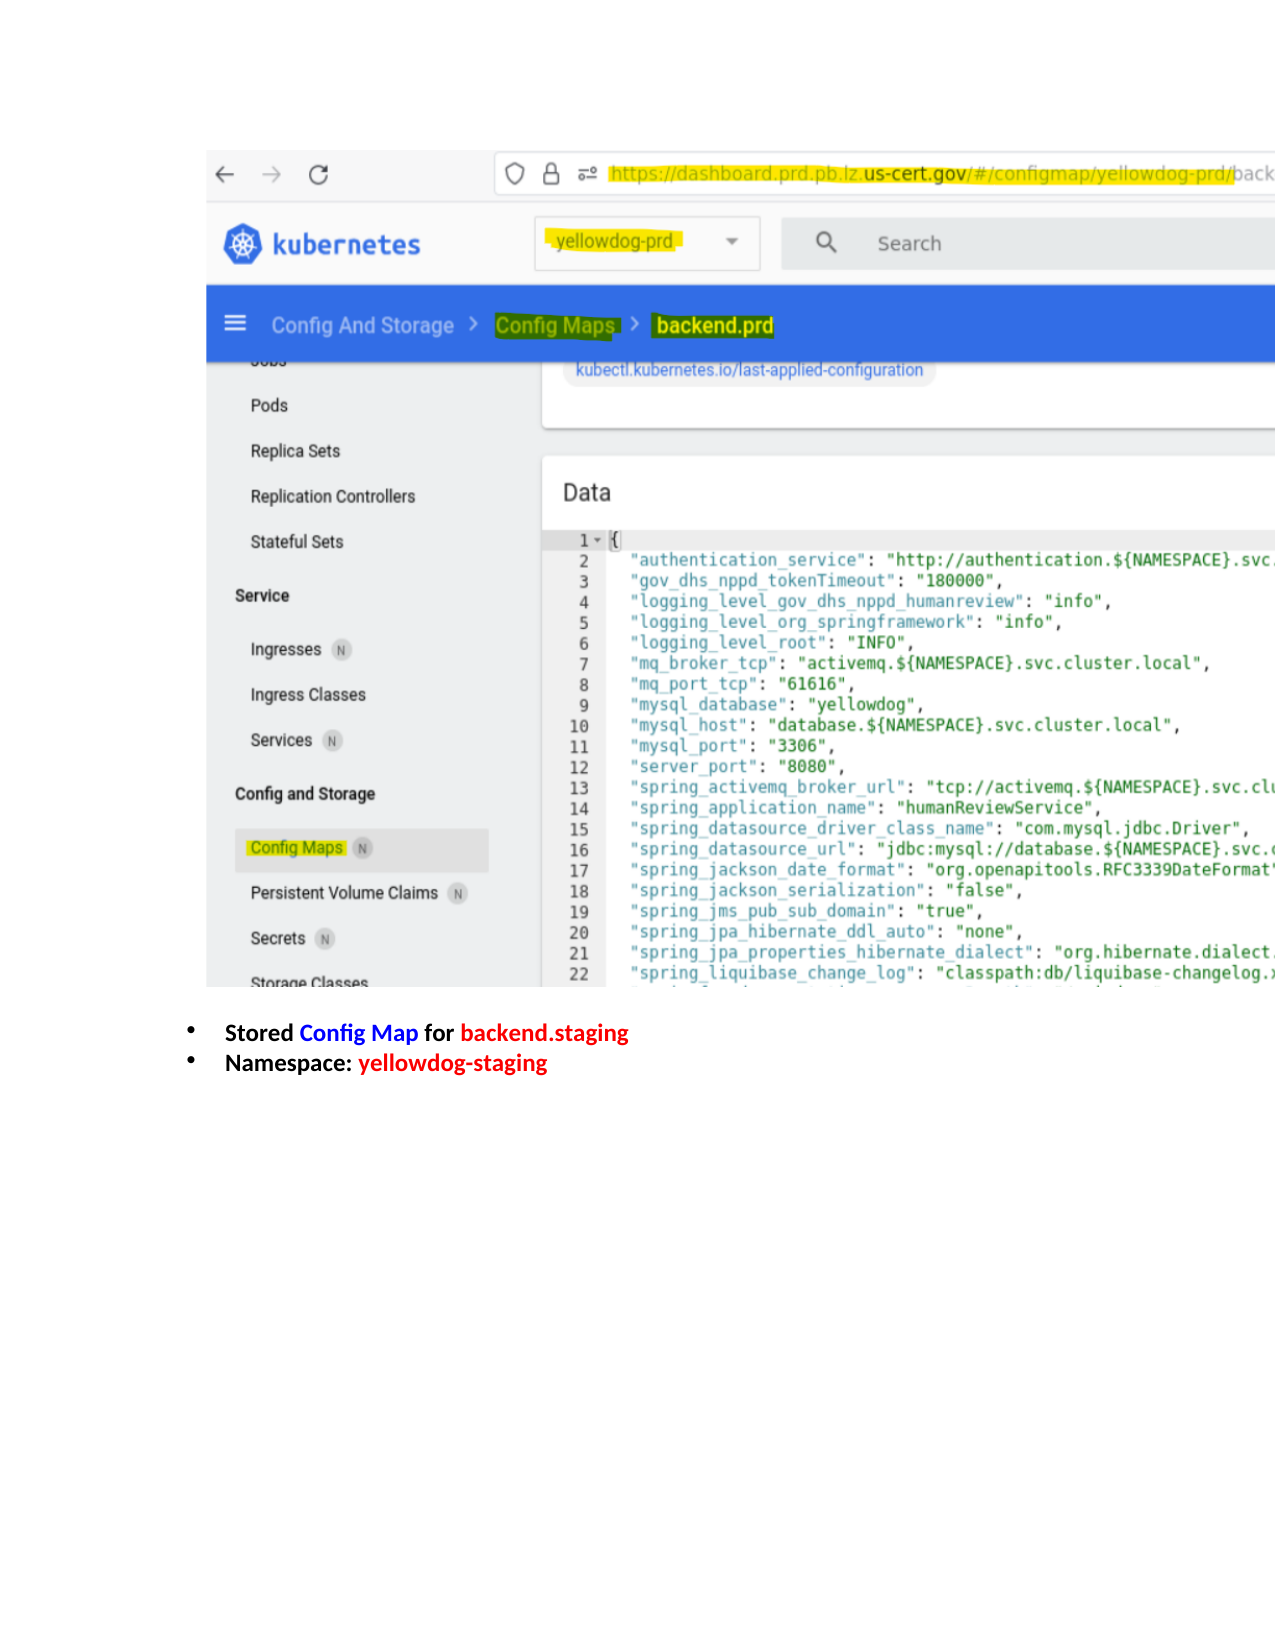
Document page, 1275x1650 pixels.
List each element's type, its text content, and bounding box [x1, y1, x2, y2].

picture [206, 150, 1275, 987]
list Stored Config Map for backend.staging [187, 1017, 1125, 1047]
list Namespace: yellowdog-staging [187, 1047, 1125, 1078]
